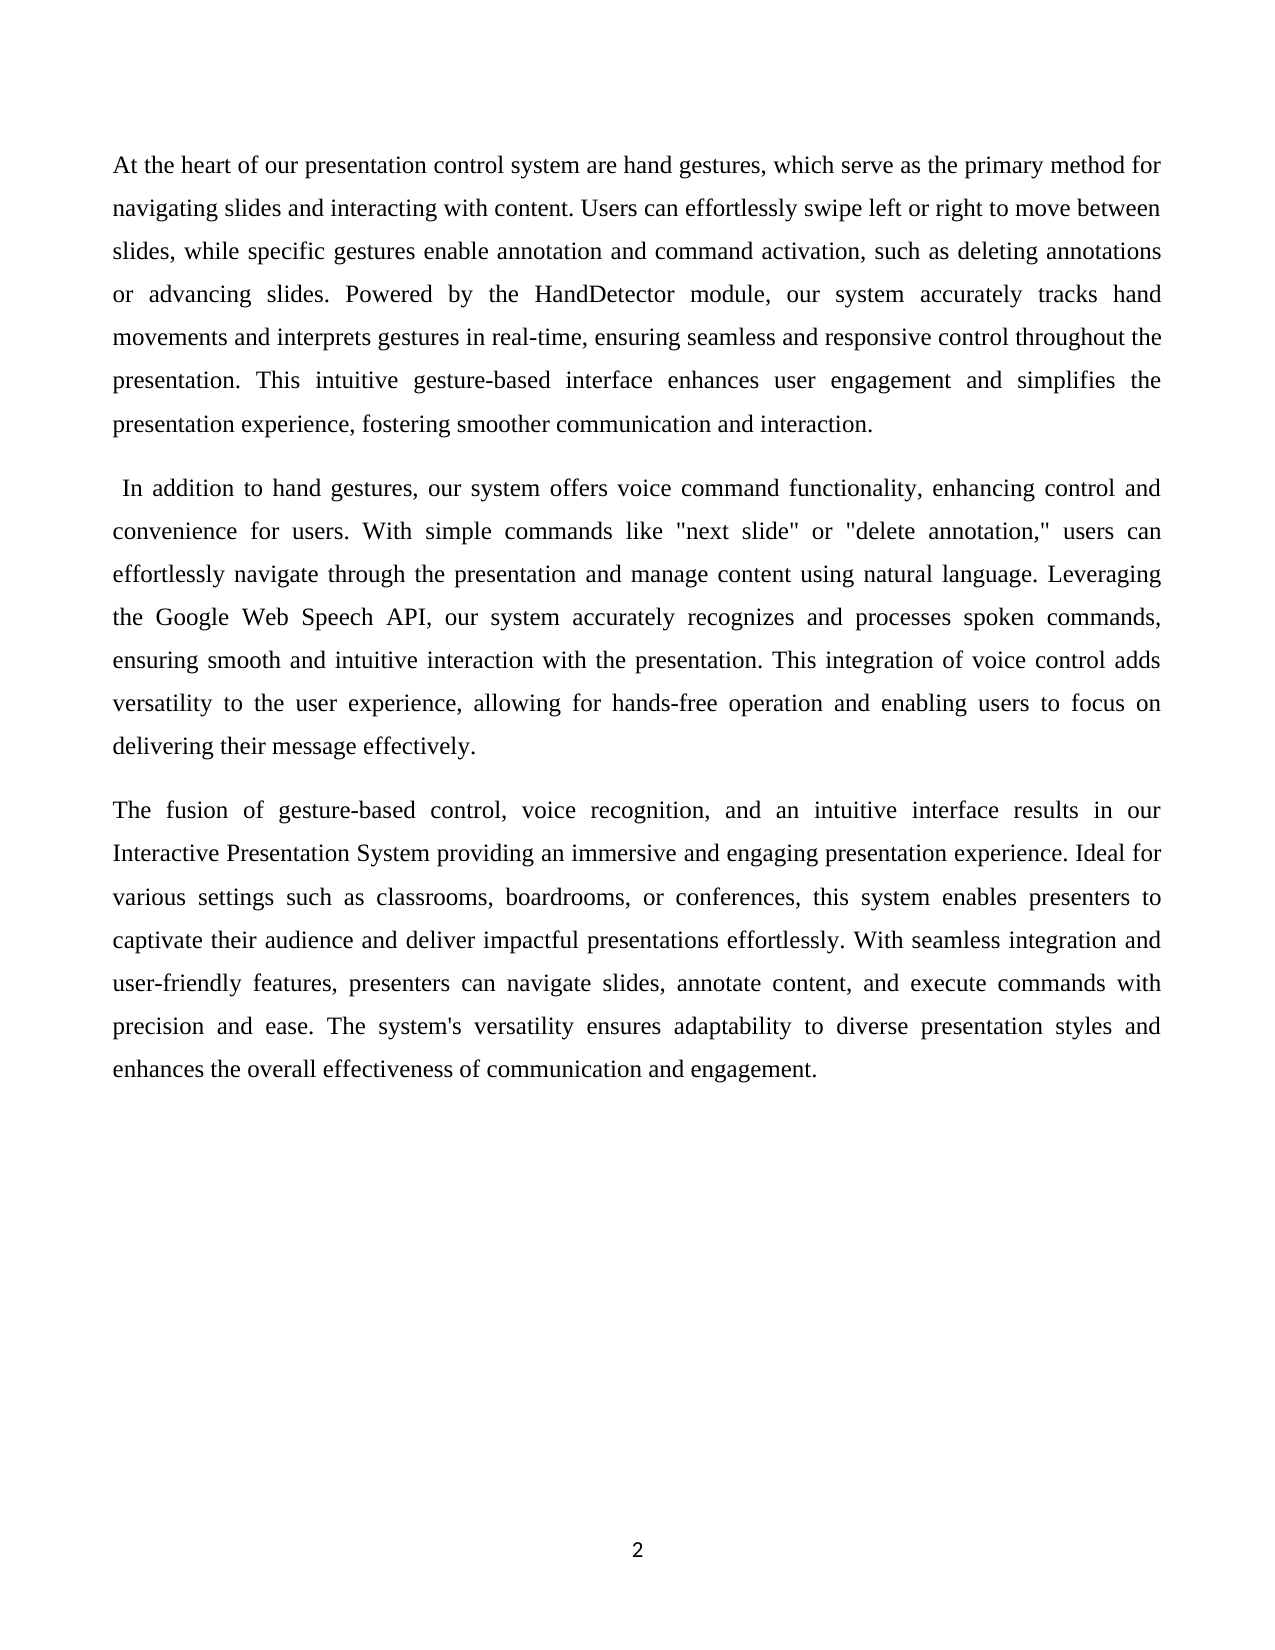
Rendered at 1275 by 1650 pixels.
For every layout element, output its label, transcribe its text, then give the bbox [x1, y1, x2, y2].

text In addition to hand gestures, our system offers voice command functionality, enhancing control and convenience for users. With simple commands like "next slide" or "delete annotation," users can effortlessly navigate through the presentation and manage content using natural language. Leveraging the Google Web Speech API, our system accurately recognizes and processes spoken commands, ensuring smooth and intuitive interaction with the presentation. This integration of voice control adds versatility to the user experience, allowing for hands-free operation and enabling users to focus on delivering their message effectively. [112, 473, 1162, 760]
text The fusion of gesture-based control, voice recognition, and an intuitive interface results in our Interactive Presentation System providing an immersive and engaging presentation experience. Ideal for various settings such as classrooms, boardrooms, or conferences, this system enables presenters to captivate their audience and deliver impactful presentations effortlessly. With seamless integration and user-friendly features, presenters can navigate slides, annotate content, and execute commands with precision and ease. The system's versatility ensures adaptability to diverse presentation styles and enhances the overall effectiveness of communication and engagement. [112, 795, 1162, 1083]
text At the heart of our presentation control system are hand gestures, which serve as the primary method for navigating slides and interacting with content. Users can effortlessly swipe left or right to move between slides, while specific gestures enable annotation and command activation, such as deleting annotations or advancing slides. Powered by the HandDetector module, our system accurately tracks hand movements and interprets gestures in real-time, ensuring seamless and responsive control throughout the presentation. This intuitive gesture-based interface enhances user engagement and simplifies the presentation experience, fostering smoother communication and interaction. [112, 150, 1162, 437]
